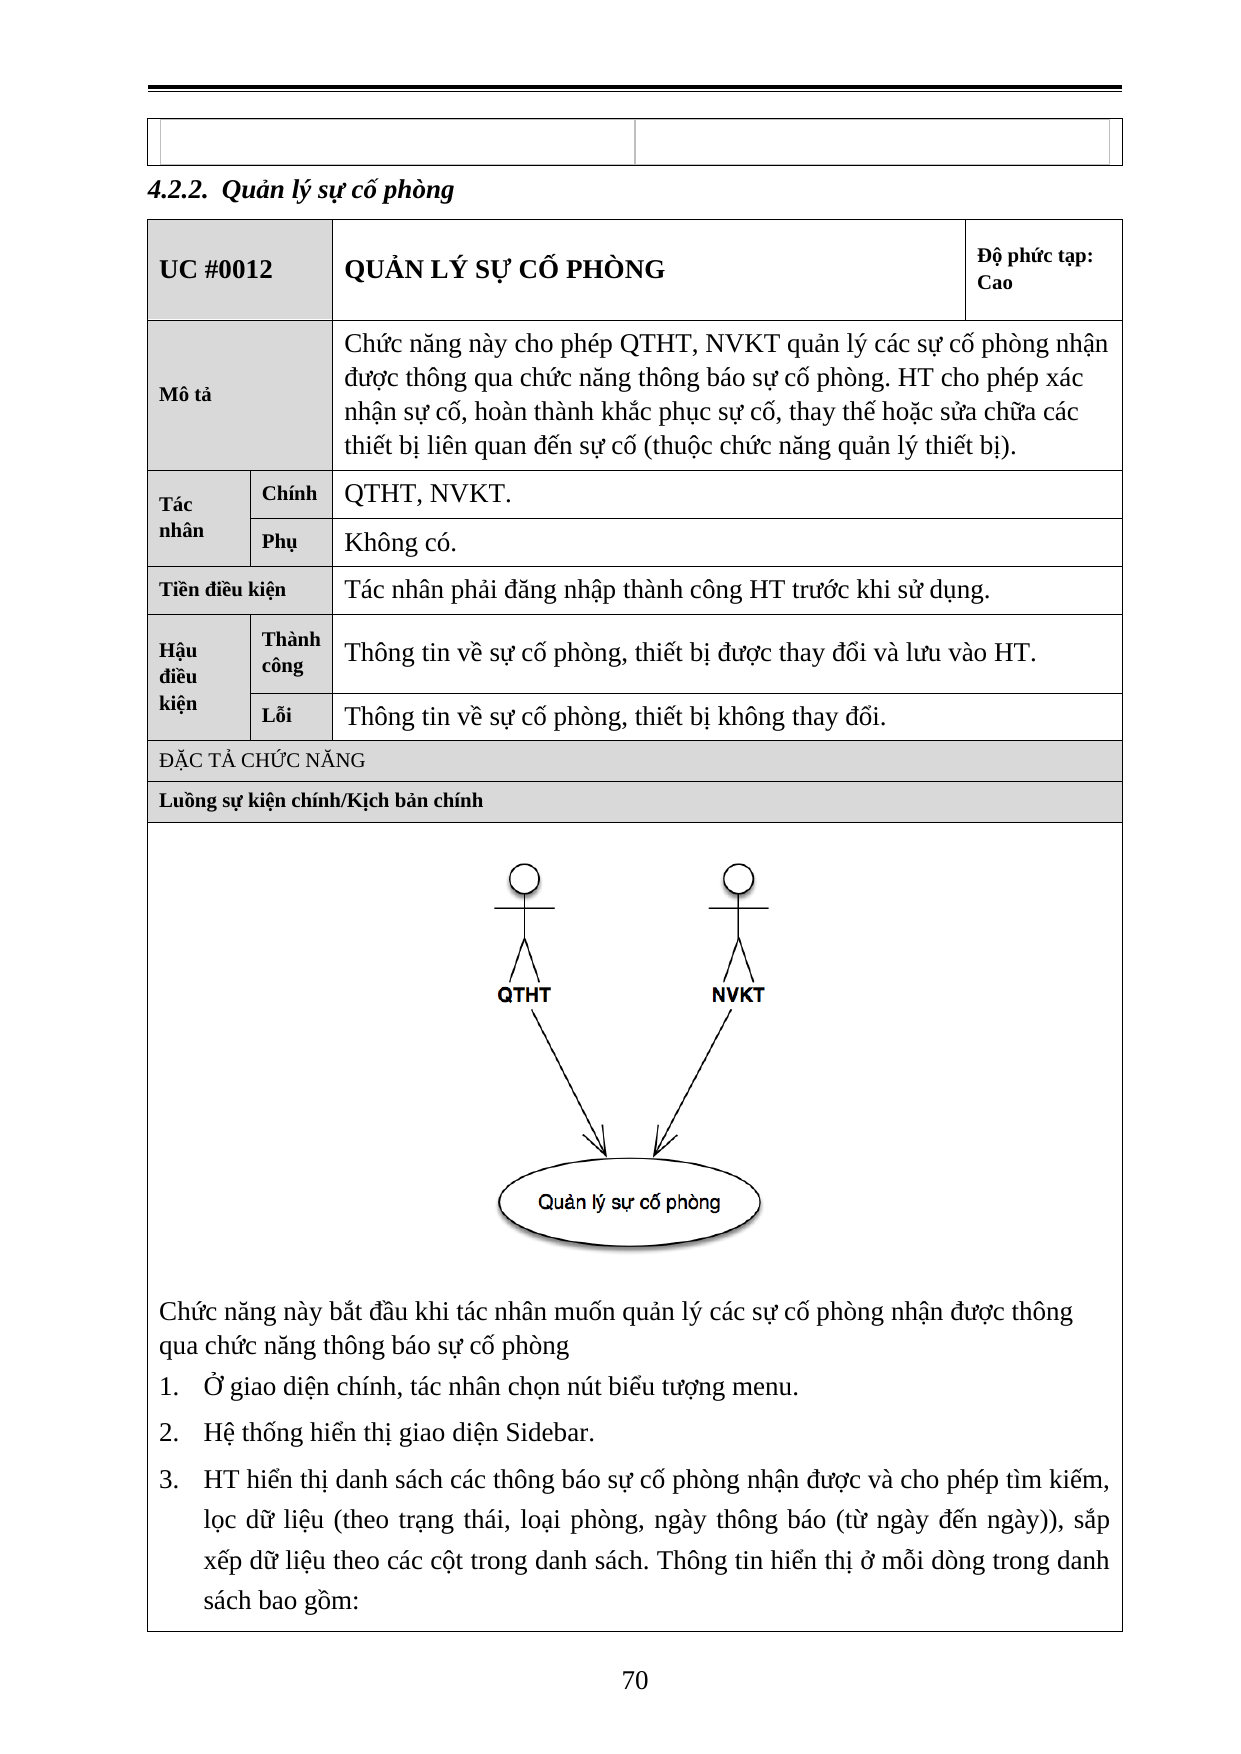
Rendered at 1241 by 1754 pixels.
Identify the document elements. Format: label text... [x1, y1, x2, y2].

table_cell Tác nhân [148, 471, 250, 566]
table_cell Thành công [251, 615, 332, 693]
picture [453, 828, 817, 1286]
table_header Độ phức tạp: Cao [966, 220, 1122, 319]
table_cell ĐẶC TẢ CHỨC NĂNG [148, 741, 1122, 781]
table_cell Mô tả [148, 321, 332, 470]
table_cell Hậu điều kiện [148, 615, 250, 740]
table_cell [148, 823, 1122, 1631]
table_cell [148, 119, 160, 165]
table_cell Chức năng này cho phép QTHT, NVKT quản lý các sự cố phòng nhận được thông qua chức năng thông báo sự cố phòng. HT cho phép xác nhận sự cố, hoàn thành khắc phục sự cố, thay thế hoặc sửa chữa các thiết bị liên quan đến sự cố (thuộc chức năng quản lý thiết bị). [333, 321, 1122, 470]
table_cell Không có. [333, 519, 1122, 566]
table_cell Chính [251, 471, 332, 518]
table_cell Tiền điều kiện [148, 567, 332, 614]
table_cell Tác nhân phải đăng nhập thành công HT trước khi sử dụng. [333, 567, 1122, 614]
table_header QUẢN LÝ SỰ CỐ PHÒNG [333, 220, 965, 319]
table_cell [161, 120, 634, 164]
table_cell [1110, 119, 1122, 165]
table_cell [636, 120, 1109, 164]
table_cell Lỗi [251, 694, 332, 740]
table_header UC #0012 [148, 220, 332, 319]
table_cell Phụ [251, 519, 332, 566]
subtitle Quản lý sự cố phòng [148, 173, 1122, 204]
table_cell Thông tin về sự cố phòng, thiết bị được thay đổi và lưu vào HT. [333, 615, 1122, 693]
table_cell QTHT, NVKT. [333, 471, 1122, 518]
table_cell Thông tin về sự cố phòng, thiết bị không thay đổi. [333, 694, 1122, 740]
table_cell Luồng sự kiện chính/Kịch bản chính [148, 782, 1122, 822]
